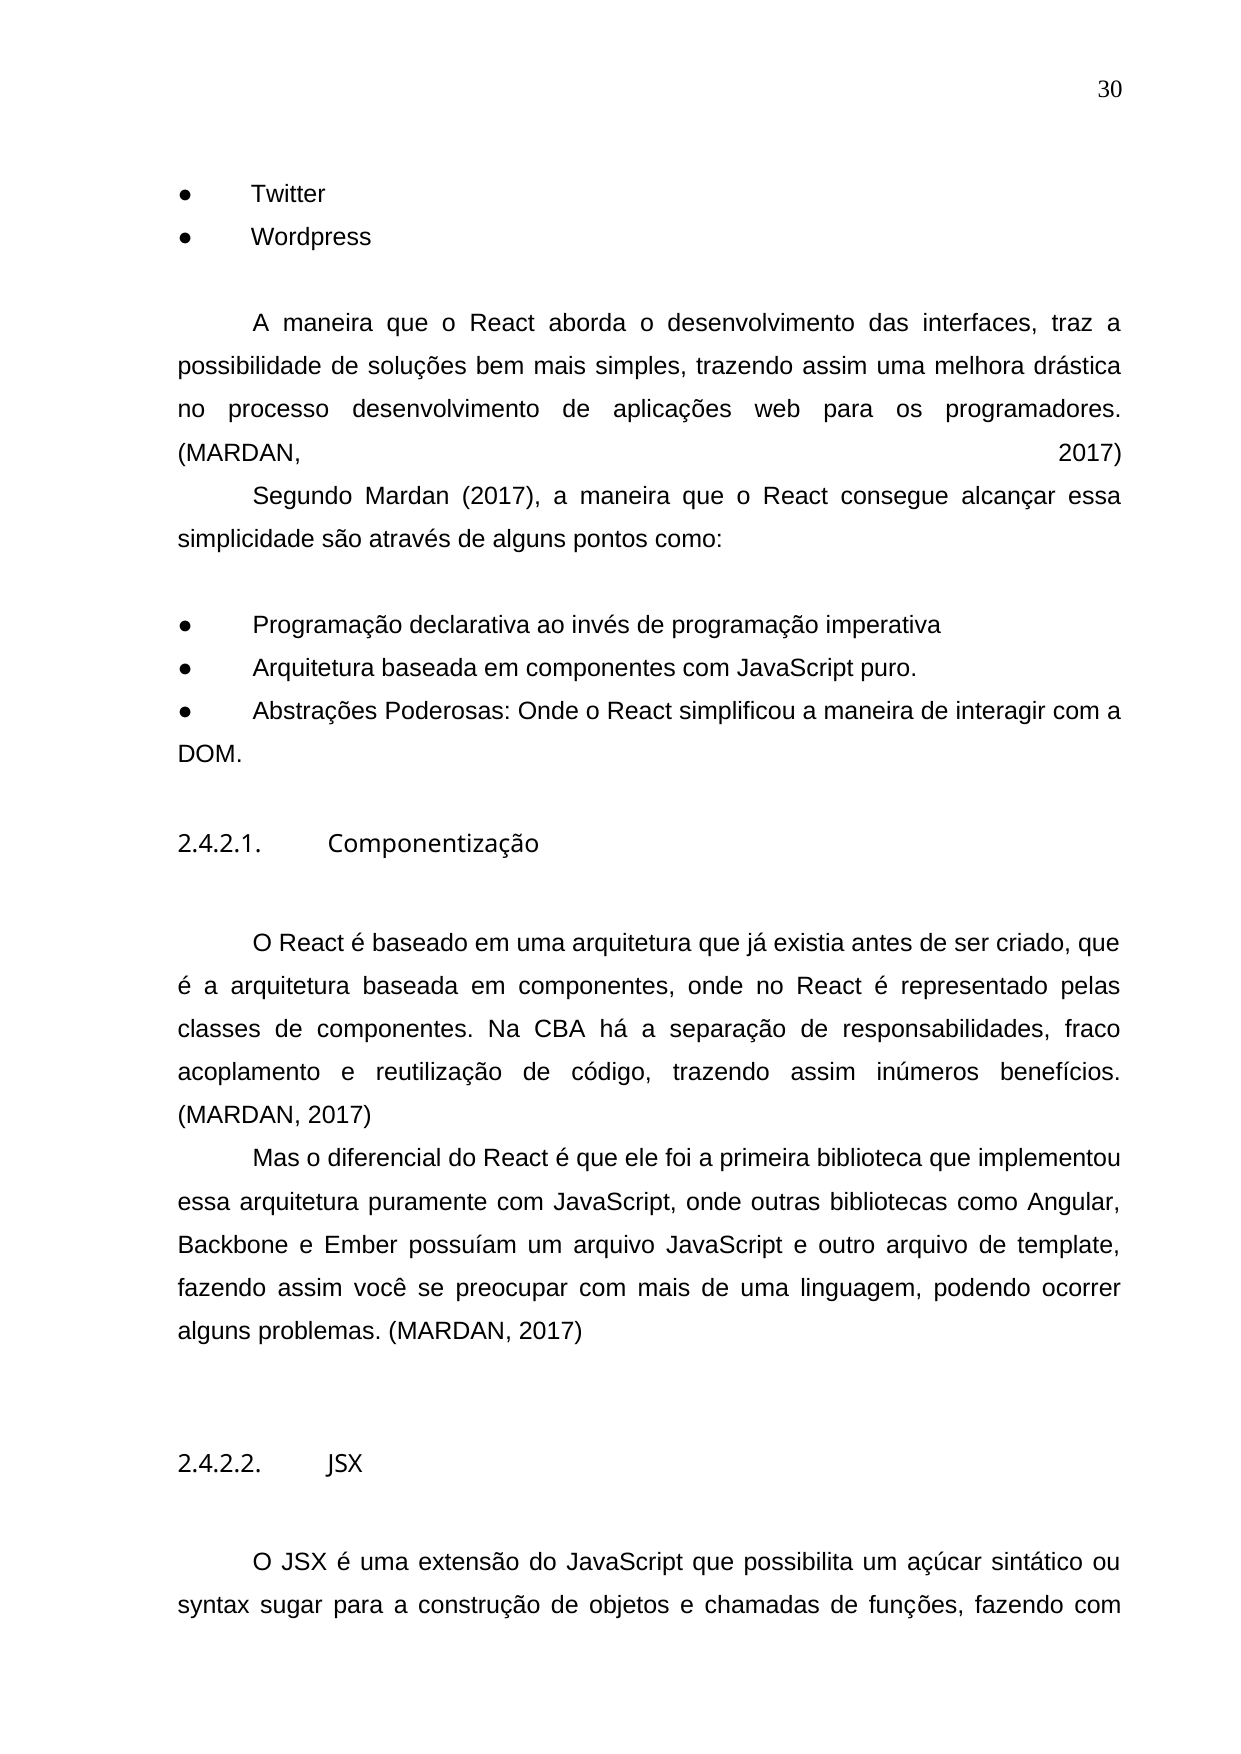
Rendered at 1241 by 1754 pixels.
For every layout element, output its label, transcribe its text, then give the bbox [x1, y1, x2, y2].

list Twitter [177, 179, 1122, 207]
text O React é baseado em uma arquitetura que já existia antes de ser criado, que é a arquitetura baseada em componentes, onde no React é representado pelas classes de componentes. Na CBA há a separação de responsabilidades, fraco acoplamento e reutilização de código, trazendo assim inúmeros benefícios. (MARDAN, 2017) [177, 928, 1122, 1129]
text A maneira que o React aborda o desenvolvimento das interfaces, traz a possibilidade de soluções bem mais simples, trazendo assim uma melhora drástica no processo desenvolvimento de aplicações web para os programadores. (MARDAN, 2017) Segundo Mardan (2017), a maneira que o React consegue alcançar essa simplicidade são através de alguns pontos como: [177, 308, 1122, 552]
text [177, 1547, 1122, 1619]
subtitle Componentização [177, 826, 1122, 911]
subtitle JSX [177, 1445, 1122, 1530]
list Abstrações Poderosas: Onde o React simplificou a maneira de interagir com a DOM. [177, 696, 1122, 811]
list Wordpress [177, 222, 1122, 251]
text Mas o diferencial do React é que ele foi a primeira biblioteca que implementou essa arquitetura puramente com JavaScript, onde outras bibliotecas como Angular, Backbone e Ember possuíam um arquivo JavaScript e outro arquivo de template, fazendo assim você se preocupar com mais de uma linguagem, podendo ocorrer alguns problemas. (MARDAN, 2017) [177, 1143, 1122, 1344]
list Arquitetura baseada em componentes com JavaScript puro. [177, 653, 1122, 682]
list Programação declarativa ao invés de programação imperativa [177, 610, 1122, 639]
